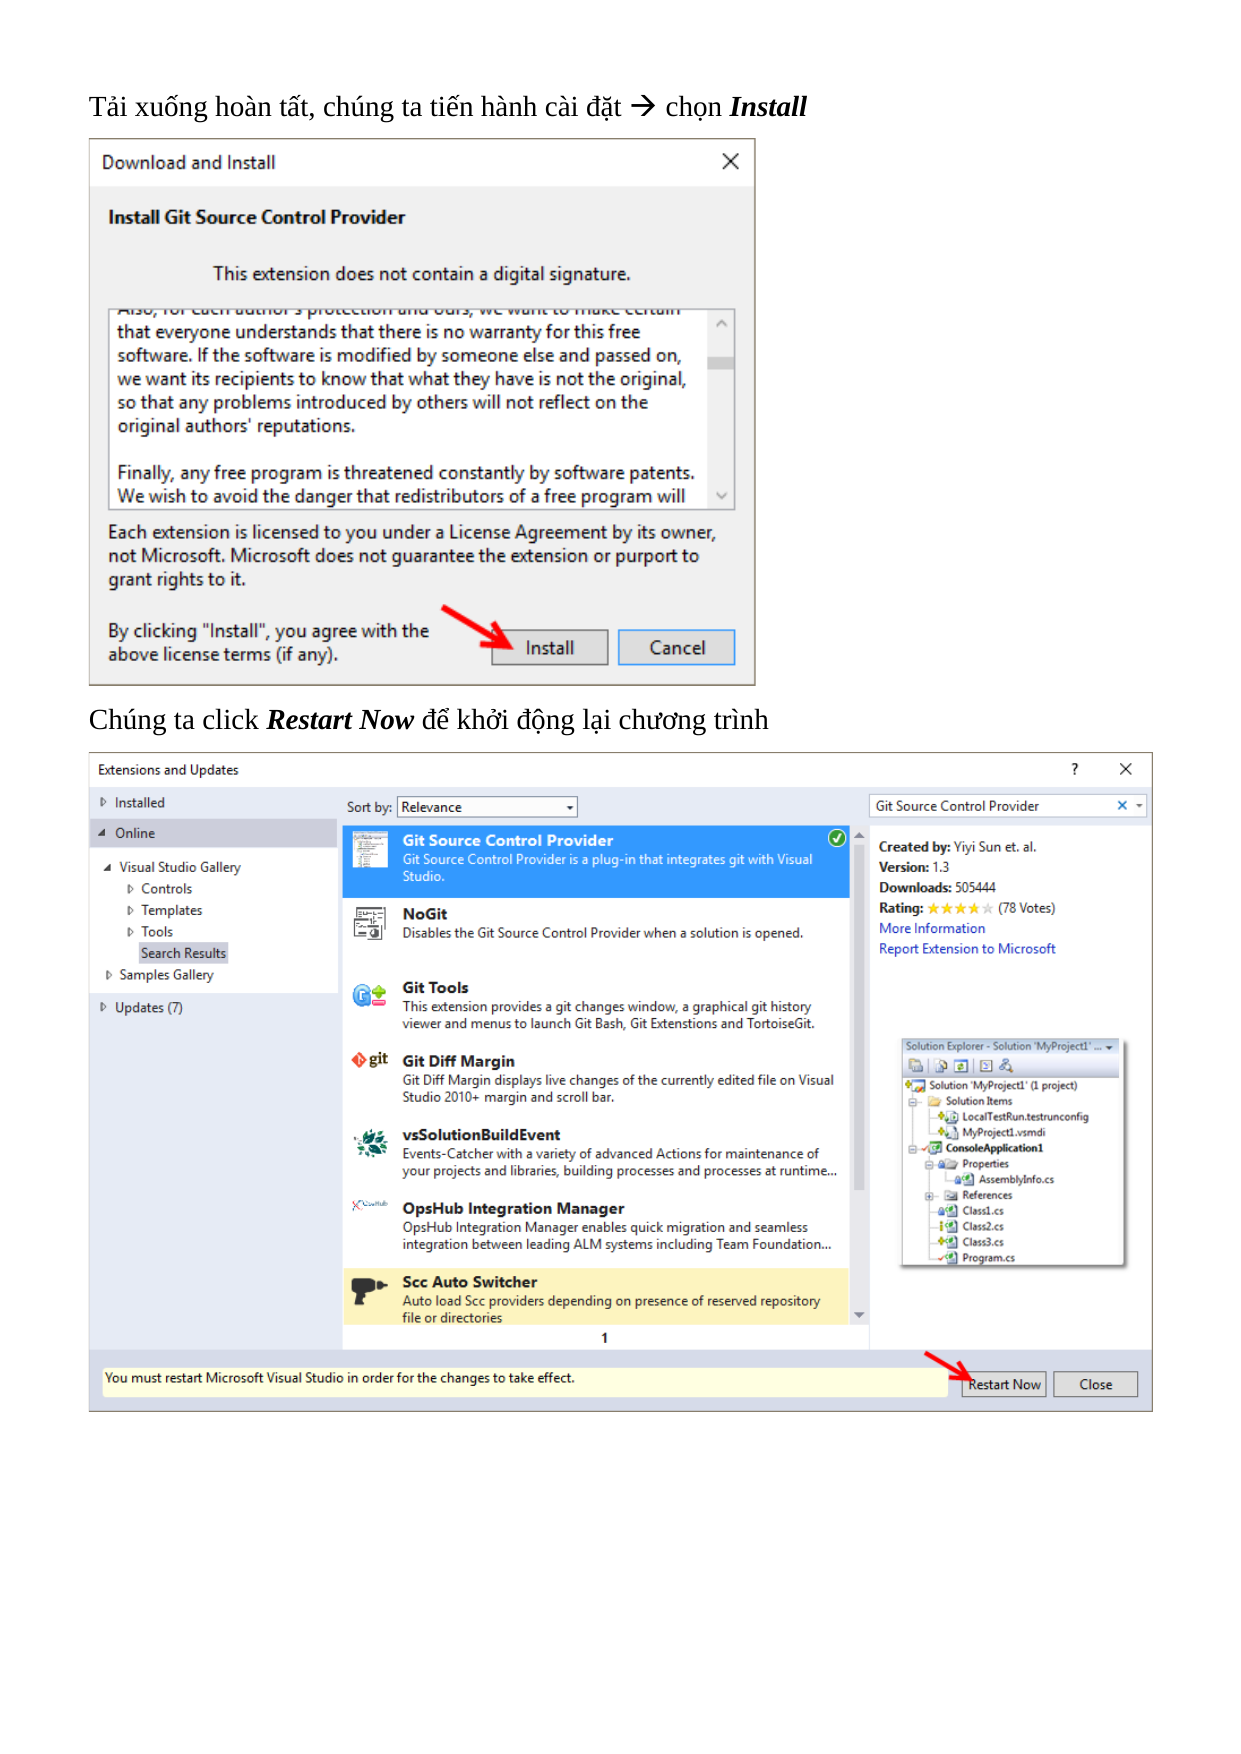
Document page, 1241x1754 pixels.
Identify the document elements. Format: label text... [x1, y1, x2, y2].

picture [88, 138, 756, 686]
text Chúng ta click Restart Now để khởi động lại chương trình [89, 702, 1152, 736]
picture [88, 752, 1153, 1412]
text Tải xuống hoàn tất, chúng ta tiến hành cài đặt chọn Install [89, 89, 1152, 122]
